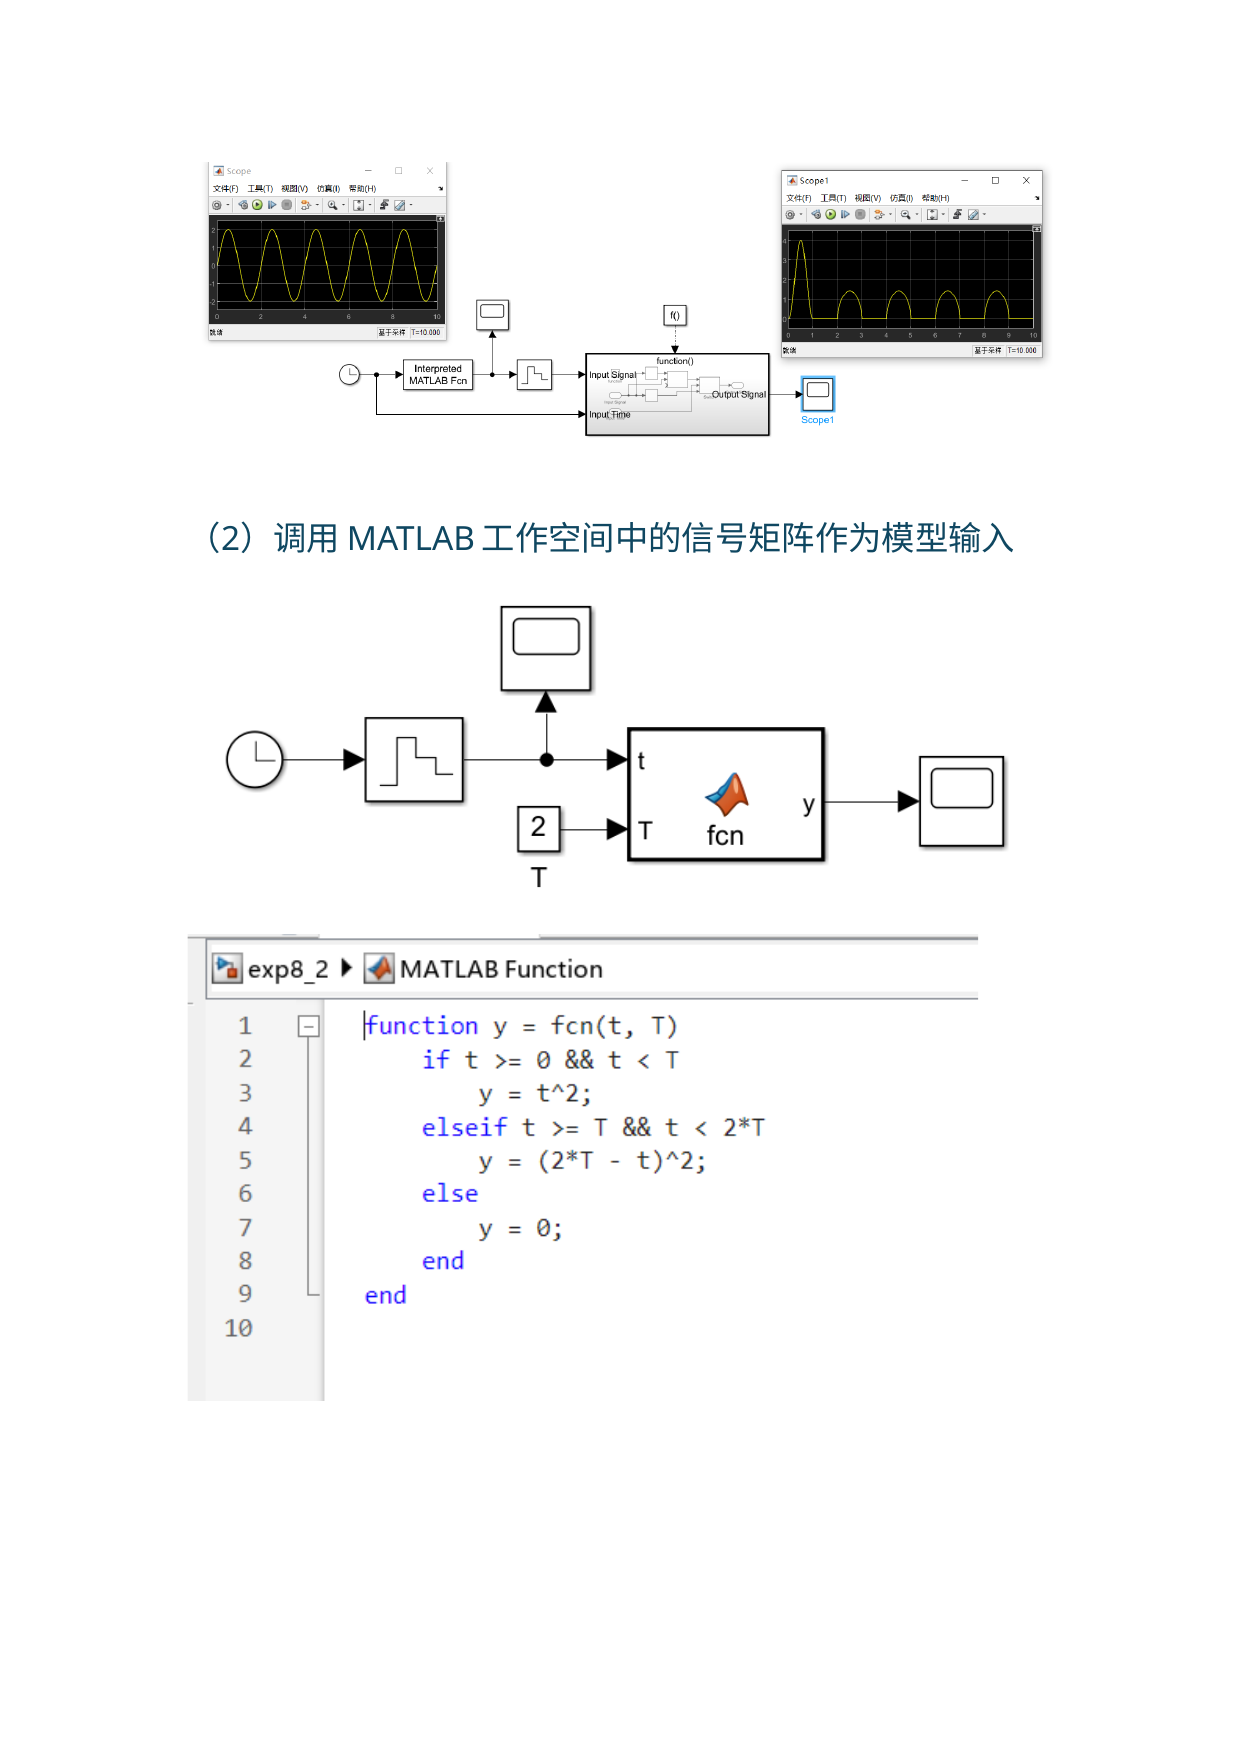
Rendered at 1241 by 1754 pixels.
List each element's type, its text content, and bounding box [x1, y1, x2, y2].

subtitle （2）调用MATLAB工作空间中的信号矩阵作为模型输入 [187, 504, 1053, 569]
picture [187, 934, 979, 1401]
picture [187, 577, 1053, 916]
picture [187, 162, 1053, 471]
